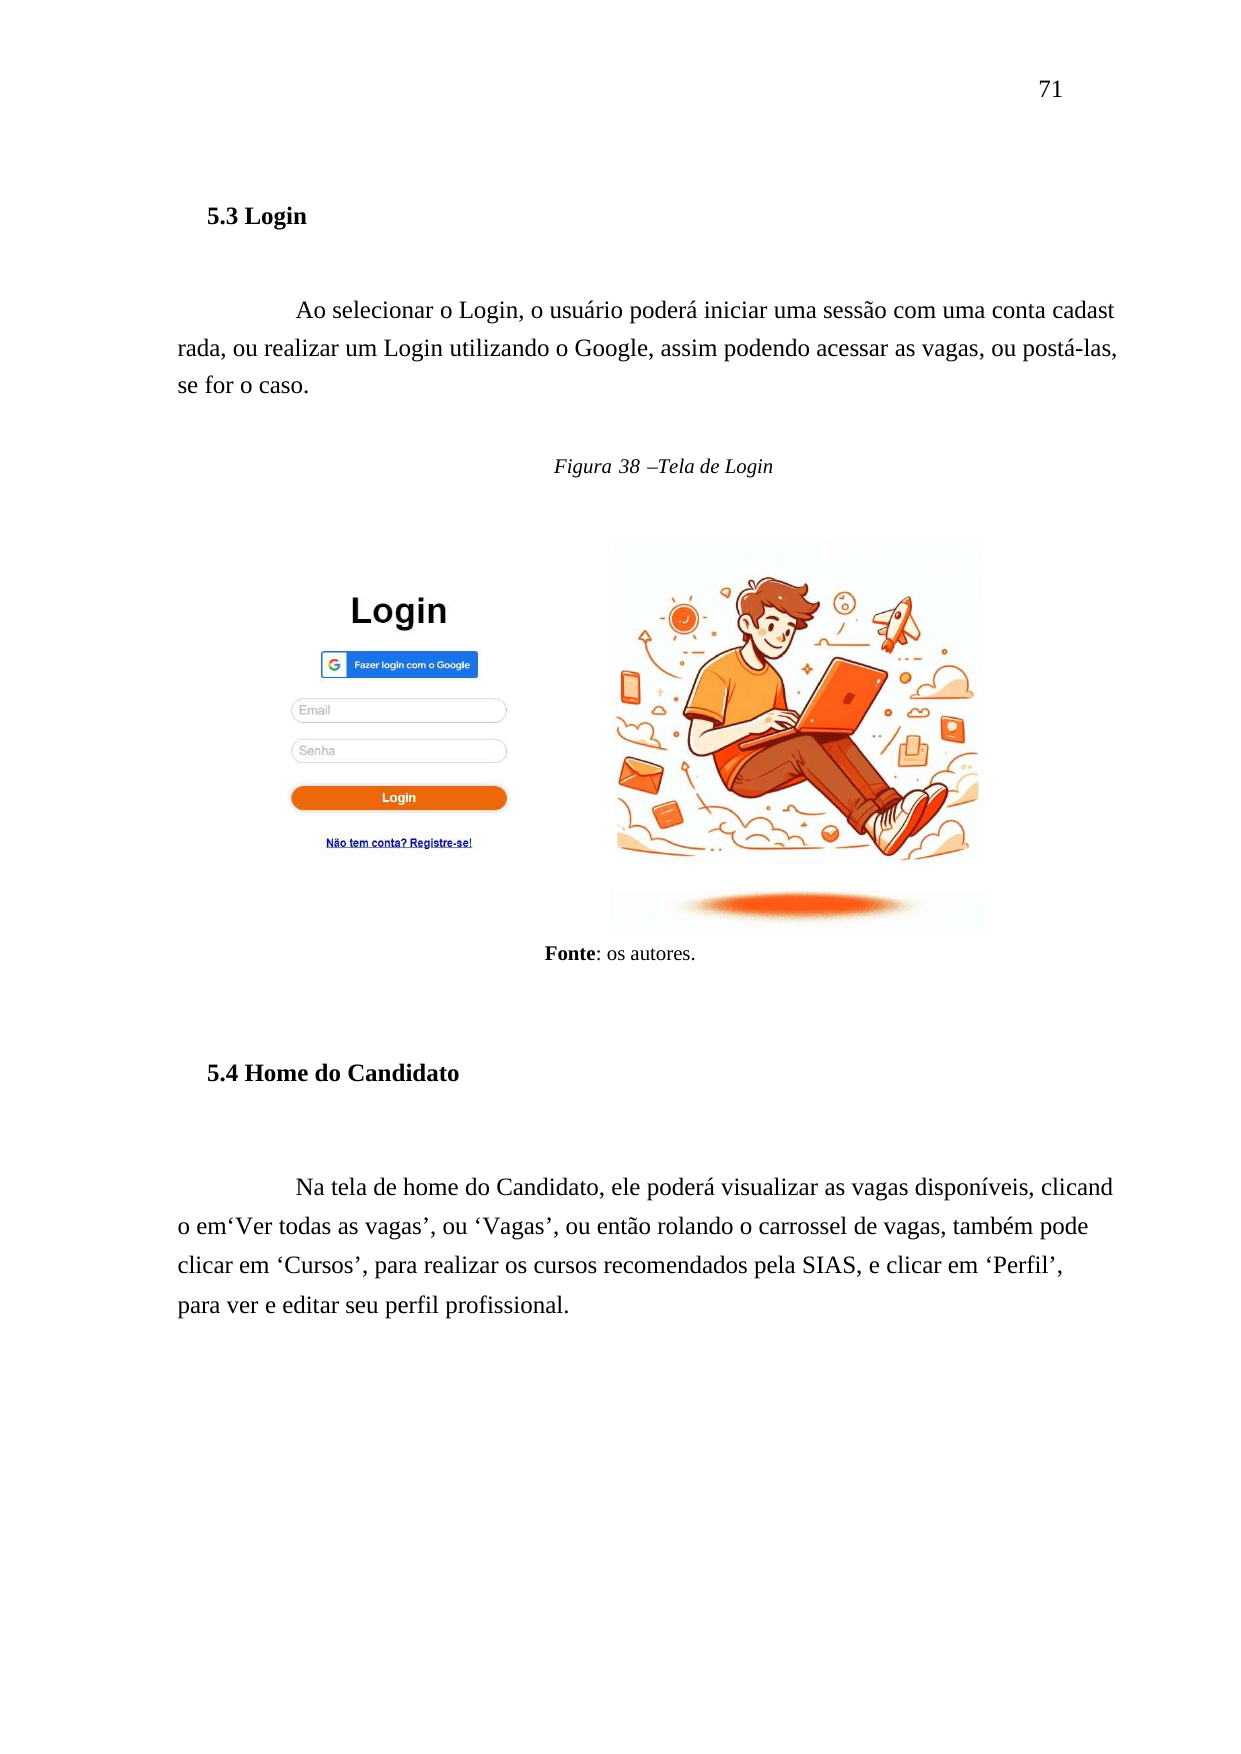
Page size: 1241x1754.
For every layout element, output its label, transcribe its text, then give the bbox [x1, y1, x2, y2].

subtitle 5.3 Login [177, 201, 1063, 230]
text Na tela de home do Candidato, ele poderá visualizar as vagas disponíveis, clicando em‘Ver todas as vagas’, ou ‘Vagas’, ou então rolando o carrossel de vagas, também pode clicar em ‘Cursos’, para realizar os cursos recomendados pela SIAS, e clicar em ‘Perfil’, para ver e editar seu perfil profissional. [177, 1164, 1122, 1321]
text Fonte: os autores. [177, 941, 1063, 965]
subtitle 5.4 Home do Candidato [177, 1058, 1063, 1087]
text Figura 38 –Tela de Login [177, 456, 1122, 478]
text Ao selecionar o Login, o usuário poderá iniciar uma sessão com uma conta cadastrada, ou realizar um Login utilizando o Google, assim podendo acessar as vagas, ou postá-las, se for o caso. [177, 288, 1122, 401]
picture [180, 532, 1067, 967]
